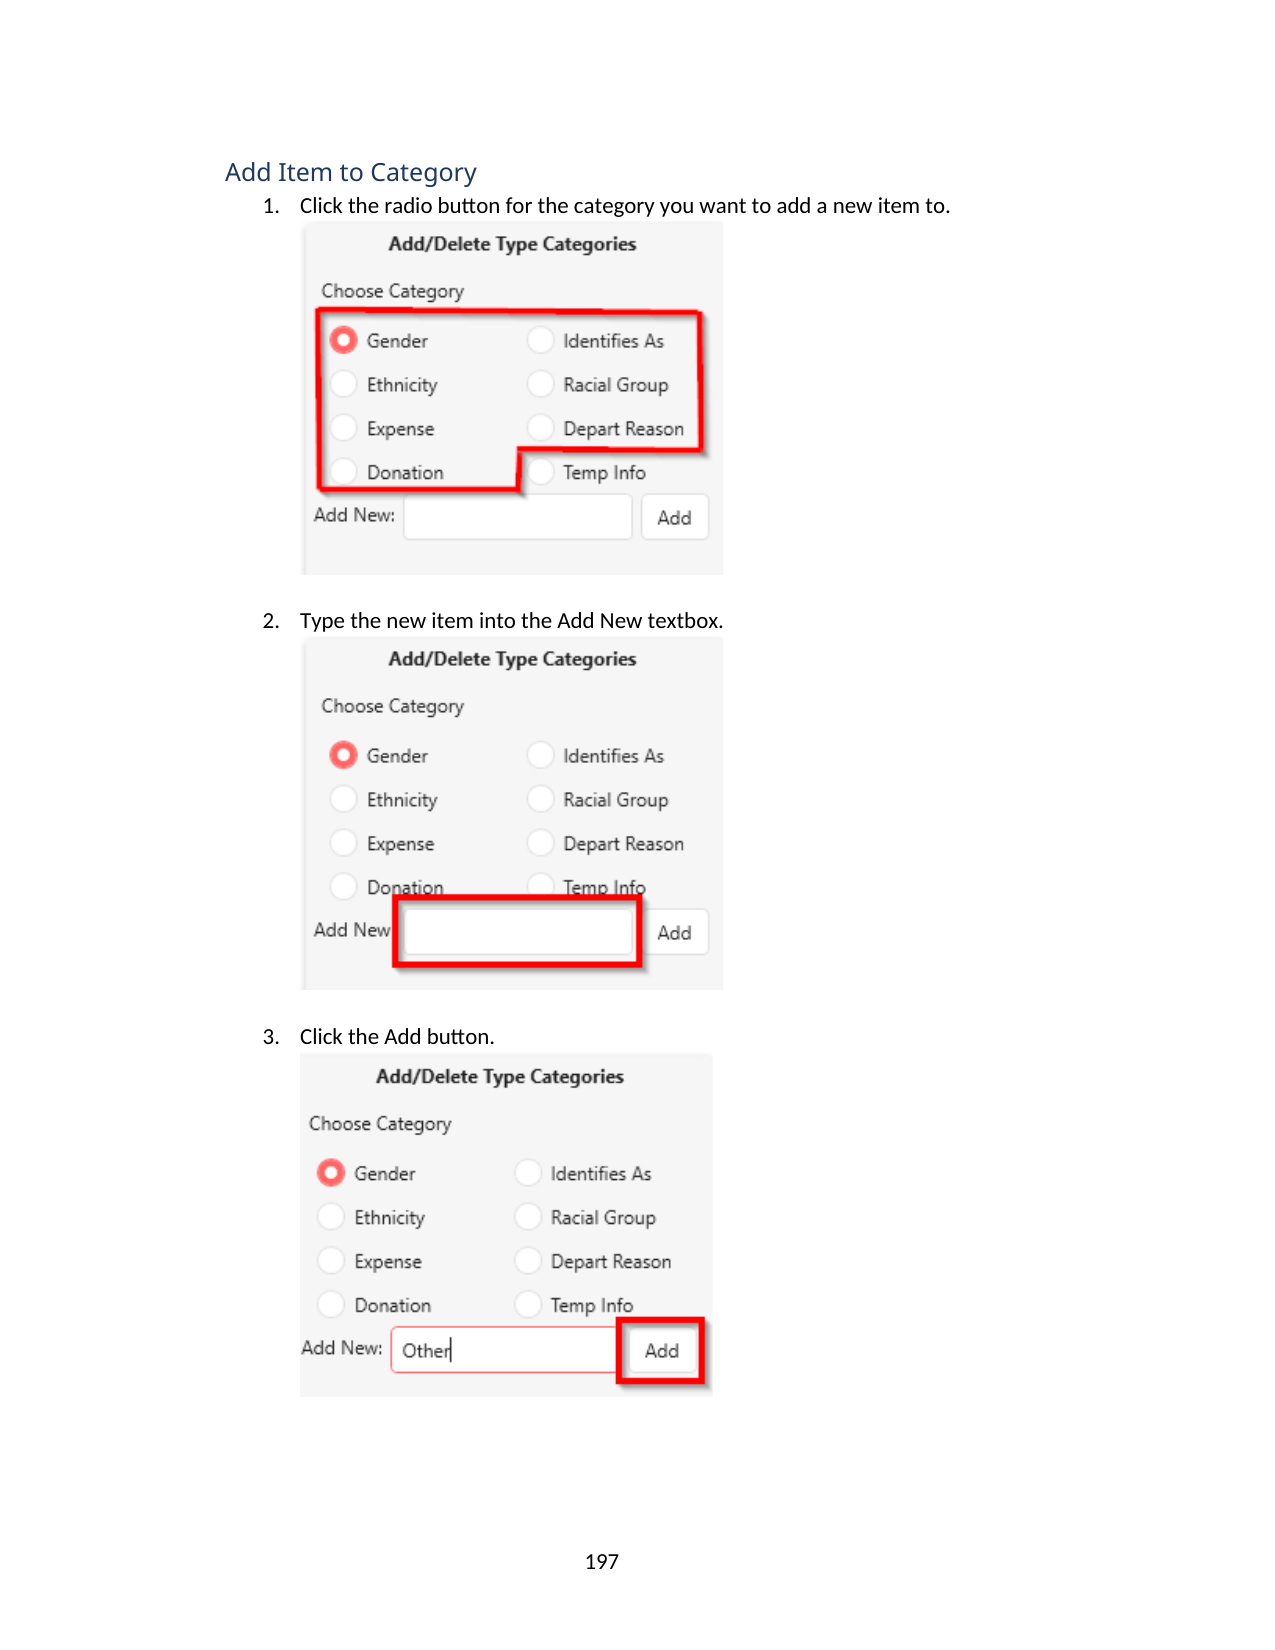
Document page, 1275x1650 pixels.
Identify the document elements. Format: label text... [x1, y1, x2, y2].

subtitle Add Item to Category [187, 154, 1125, 188]
picture [300, 1052, 713, 1397]
picture [300, 636, 724, 990]
list Type the new item into the Add New textbox. [262, 607, 1125, 635]
list Click the Add button. [262, 1022, 1125, 1050]
list Click the radio button for the category you want to add a new item to. [262, 191, 1125, 219]
picture [300, 221, 724, 575]
